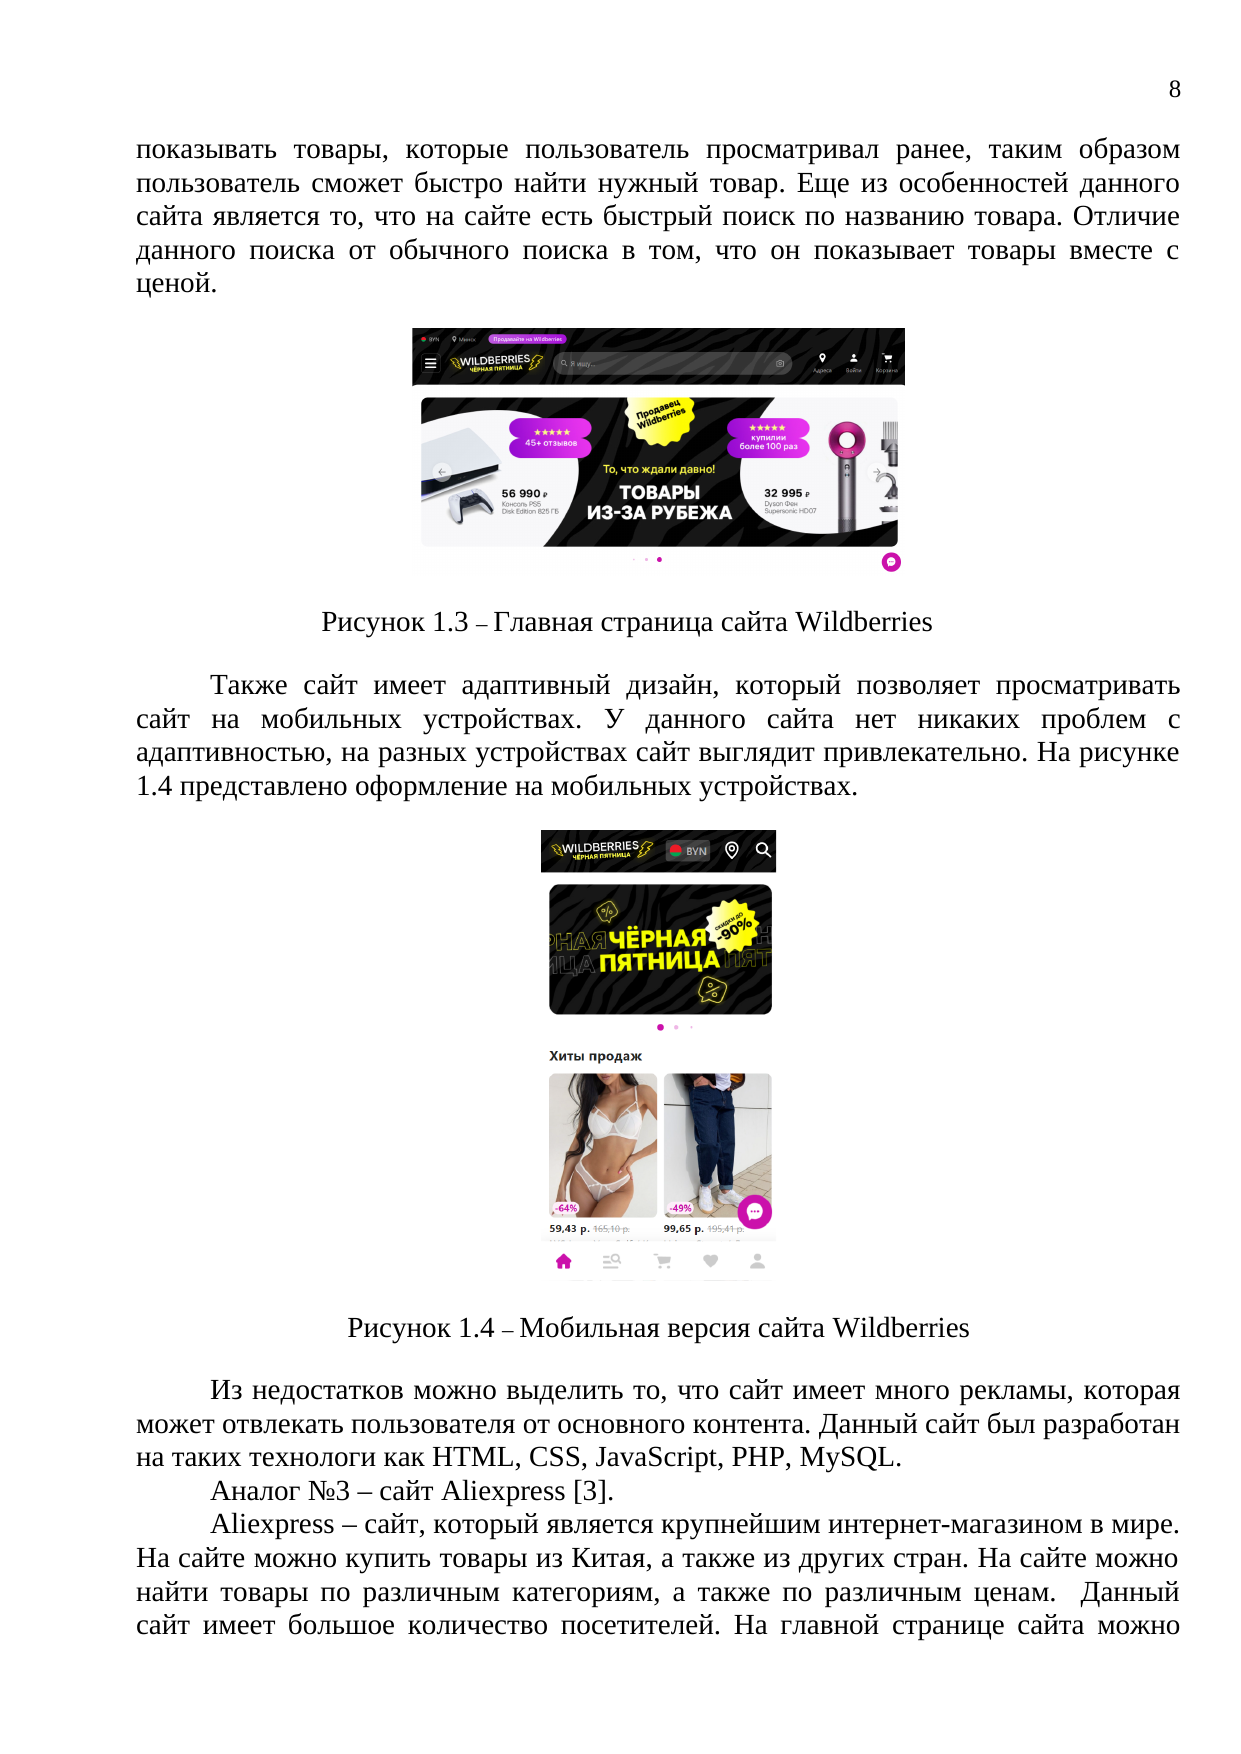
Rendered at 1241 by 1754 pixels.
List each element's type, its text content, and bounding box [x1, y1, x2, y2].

text Также сайт имеет адаптивный дизайн, который позволяет просматривать сайт на мобильных устройствах. У данного сайта нет никаких проблем с адаптивностью, на разных устройствах сайт выглядит привлекательно. На рисунке 1.4 представлено оформление на мобильных устройствах. [136, 667, 1181, 801]
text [136, 131, 1181, 299]
picture [412, 328, 905, 576]
picture [541, 830, 777, 1281]
text Аналог №3 – сайт Aliexpress [3]. [136, 1473, 1181, 1507]
text Рисунок 1.3 – Главная страница сайта Wildberries [136, 604, 1181, 638]
text Рисунок 1.4 – Мобильная версия сайта Wildberries [136, 1310, 1181, 1343]
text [136, 1507, 1181, 1641]
text Из недостатков можно выделить то, что сайт имеет много рекламы, которая может отвлекать пользователя от основного контента. Данный сайт был разработан на таких технологи как HTML, CSS, JavaScript, PHP, MySQL. [136, 1372, 1181, 1473]
